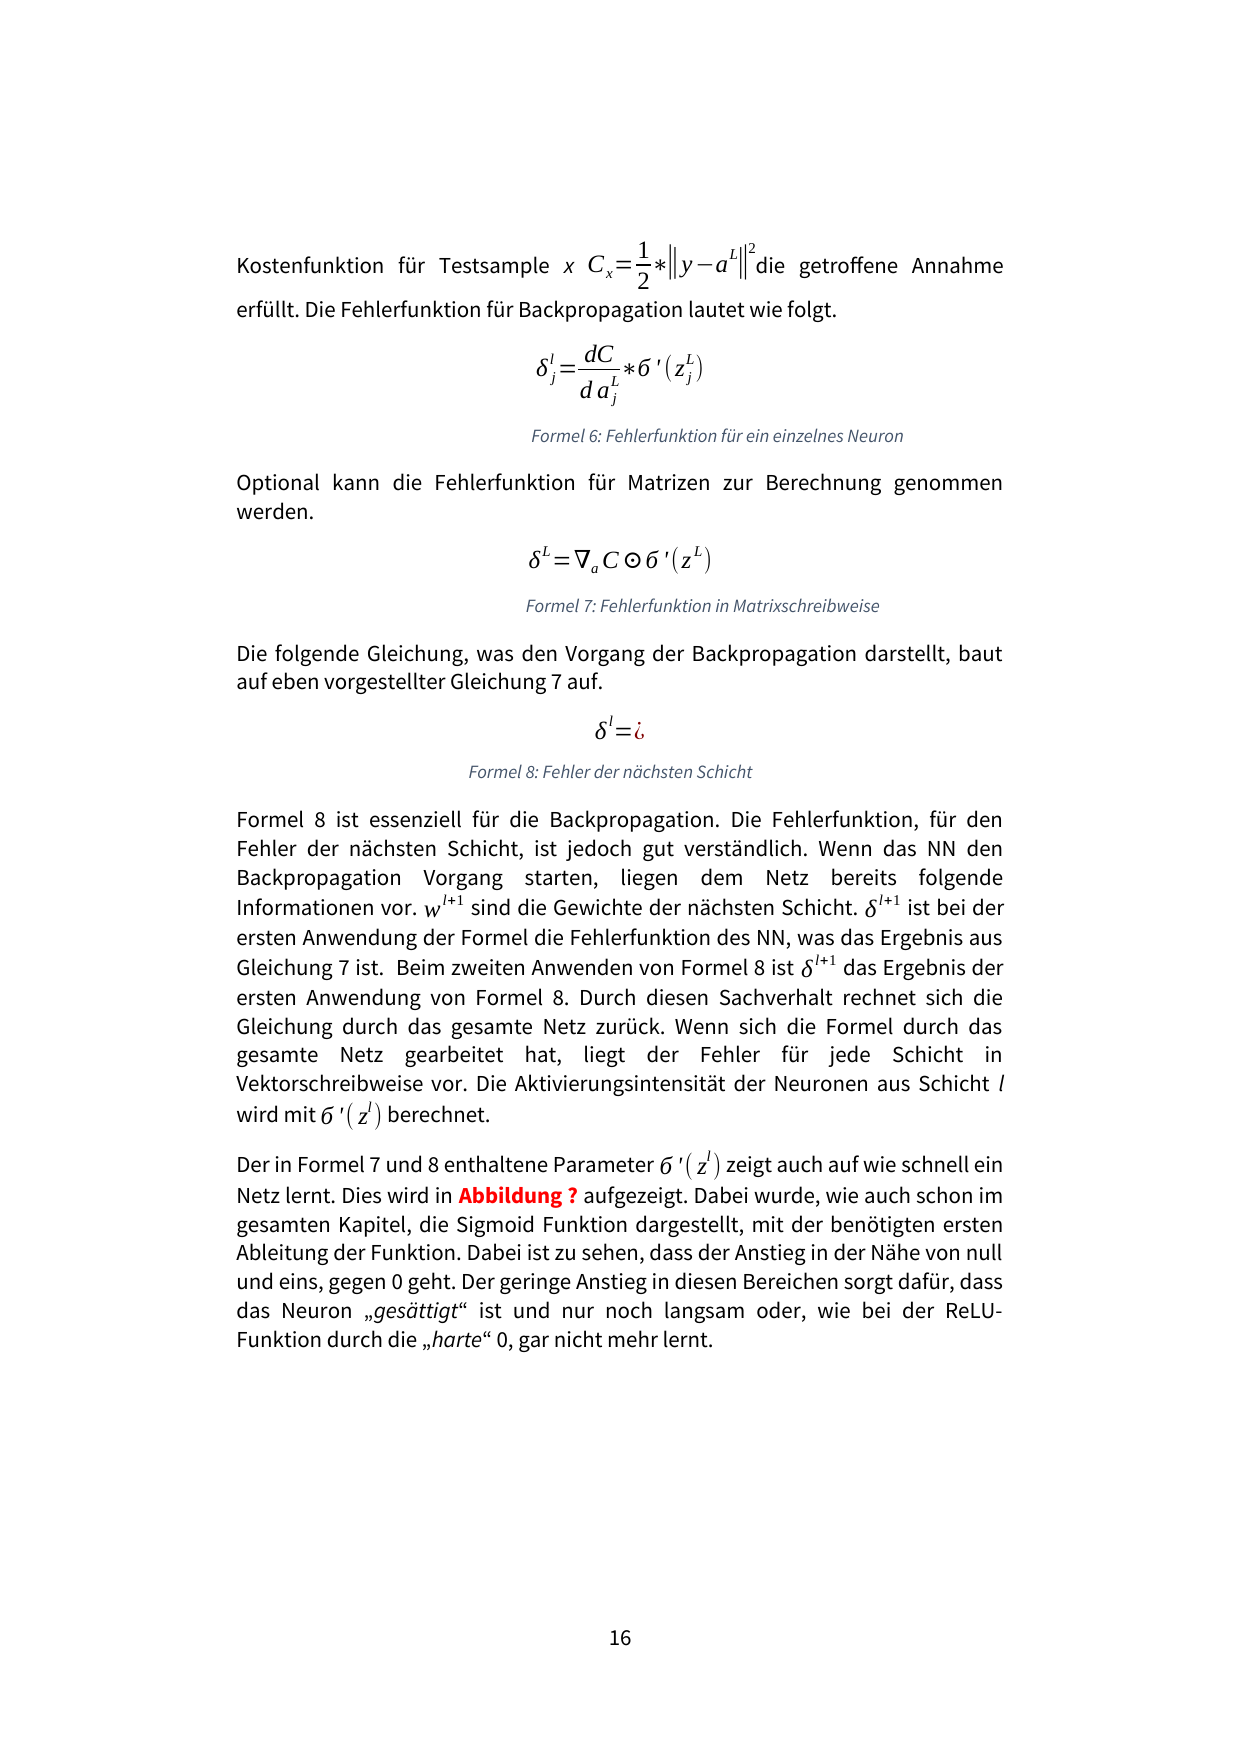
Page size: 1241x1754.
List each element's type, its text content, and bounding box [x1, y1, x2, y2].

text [236, 236, 1004, 324]
text Die folgende Gleichung, was den Vorgang der Backpropagation darstellt, baut auf eben vorgestellter Gleichung 7 auf. [236, 638, 1004, 696]
text Formel 8 ist essenziell für die Backpropagation. Die Fehlerfunktion, für den Fehler der nächsten Schicht, ist jedoch gut verständlich. Wenn das NN den Backpropagation Vorgang starten, liegen dem Netz bereits folgende Informationen vor. sind die Gewichte der nächsten Schicht. ist bei der ersten Anwendung der Formel die Fehlerfunktion des NN, was das Ergebnis aus Gleichung 7 ist. Beim zweiten Anwenden von Formel 8 ist das Ergebnis der ersten Anwendung von Formel 8. Durch diesen Sachverhalt rechnet sich die Gleichung durch das gesamte Netz zurück. Wenn sich die Formel durch das gesamte Netz gearbeitet hat, liegt der Fehler für jede Schicht in Vektorschreibweise vor. Die Aktivierungsintensität der Neuronen aus Schicht l wird mit berechnet. [236, 805, 1004, 1131]
text Der in Formel 7 und 8 enthaltene Parameter zeigt auch auf wie schnell ein Netz lernt. Dies wird in Abbildung ? aufgezeigt. Dabei wurde, wie auch schon im gesamten Kapitel, die Sigmoid Funktion dargestellt, mit der benötigten ersten Ableitung der Funktion. Dabei ist zu sehen, dass der Anstieg in der Nähe von null und eins, gegen 0 geht. Der geringe Anstieg in diesen Bereichen sorgt dafür, dass das Neuron „gesättigt“ ist und nur noch langsam oder, wie bei der ReLU-Funktion durch die „harte“ 0, gar nicht mehr lernt. [236, 1148, 1004, 1354]
text Optional kann die Fehlerfunktion für Matrizen zur Berechnung genommen werden. [236, 468, 1004, 526]
